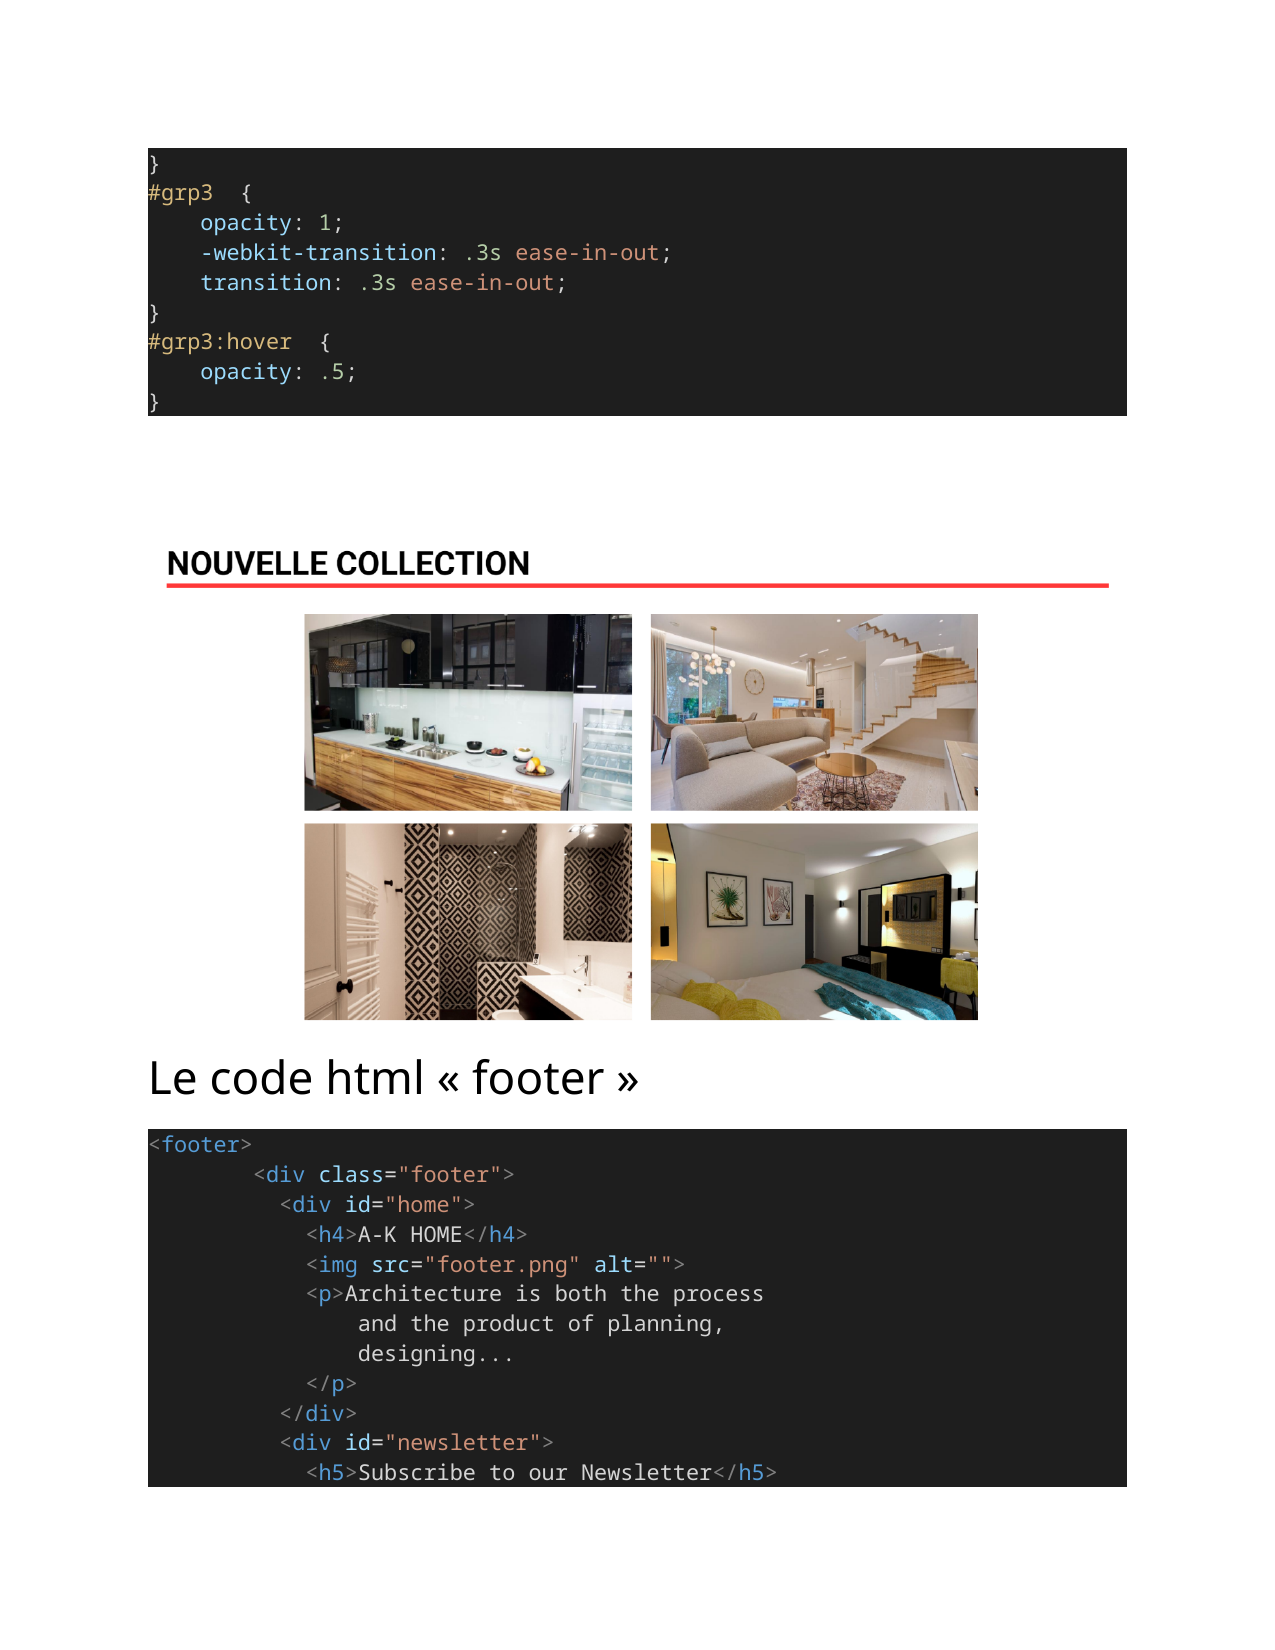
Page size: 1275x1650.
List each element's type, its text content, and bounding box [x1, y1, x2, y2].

text <footer> [148, 1129, 1127, 1159]
text } [148, 297, 1127, 326]
text <h5>Subscribe to our Newsletter</h5> [148, 1457, 1127, 1487]
text <img src="footer.png" alt=""> [148, 1248, 1127, 1278]
text and the product of planning, [148, 1308, 1127, 1338]
text </p> [148, 1368, 1127, 1397]
text transition: .3s ease-in-out; [148, 267, 1127, 297]
text } [148, 148, 1127, 177]
text <h4>A-K HOME</h4> [148, 1219, 1127, 1248]
text </div> [148, 1397, 1127, 1427]
text opacity: 1; [148, 207, 1127, 237]
picture [147, 542, 1128, 1027]
text <div class="footer"> [148, 1159, 1127, 1189]
text opacity: .5; [148, 356, 1127, 386]
text designing... [148, 1338, 1127, 1368]
text <div id="newsletter"> [148, 1427, 1127, 1457]
text Le code html « footer » [148, 1045, 1127, 1108]
text -webkit-transition: .3s ease-in-out; [148, 237, 1127, 267]
text <div id="home"> [148, 1189, 1127, 1219]
text } [148, 386, 1127, 416]
text #grp3 { [148, 177, 1127, 207]
text #grp3:hover { [148, 326, 1127, 356]
text <p>Architecture is both the process [148, 1278, 1127, 1308]
